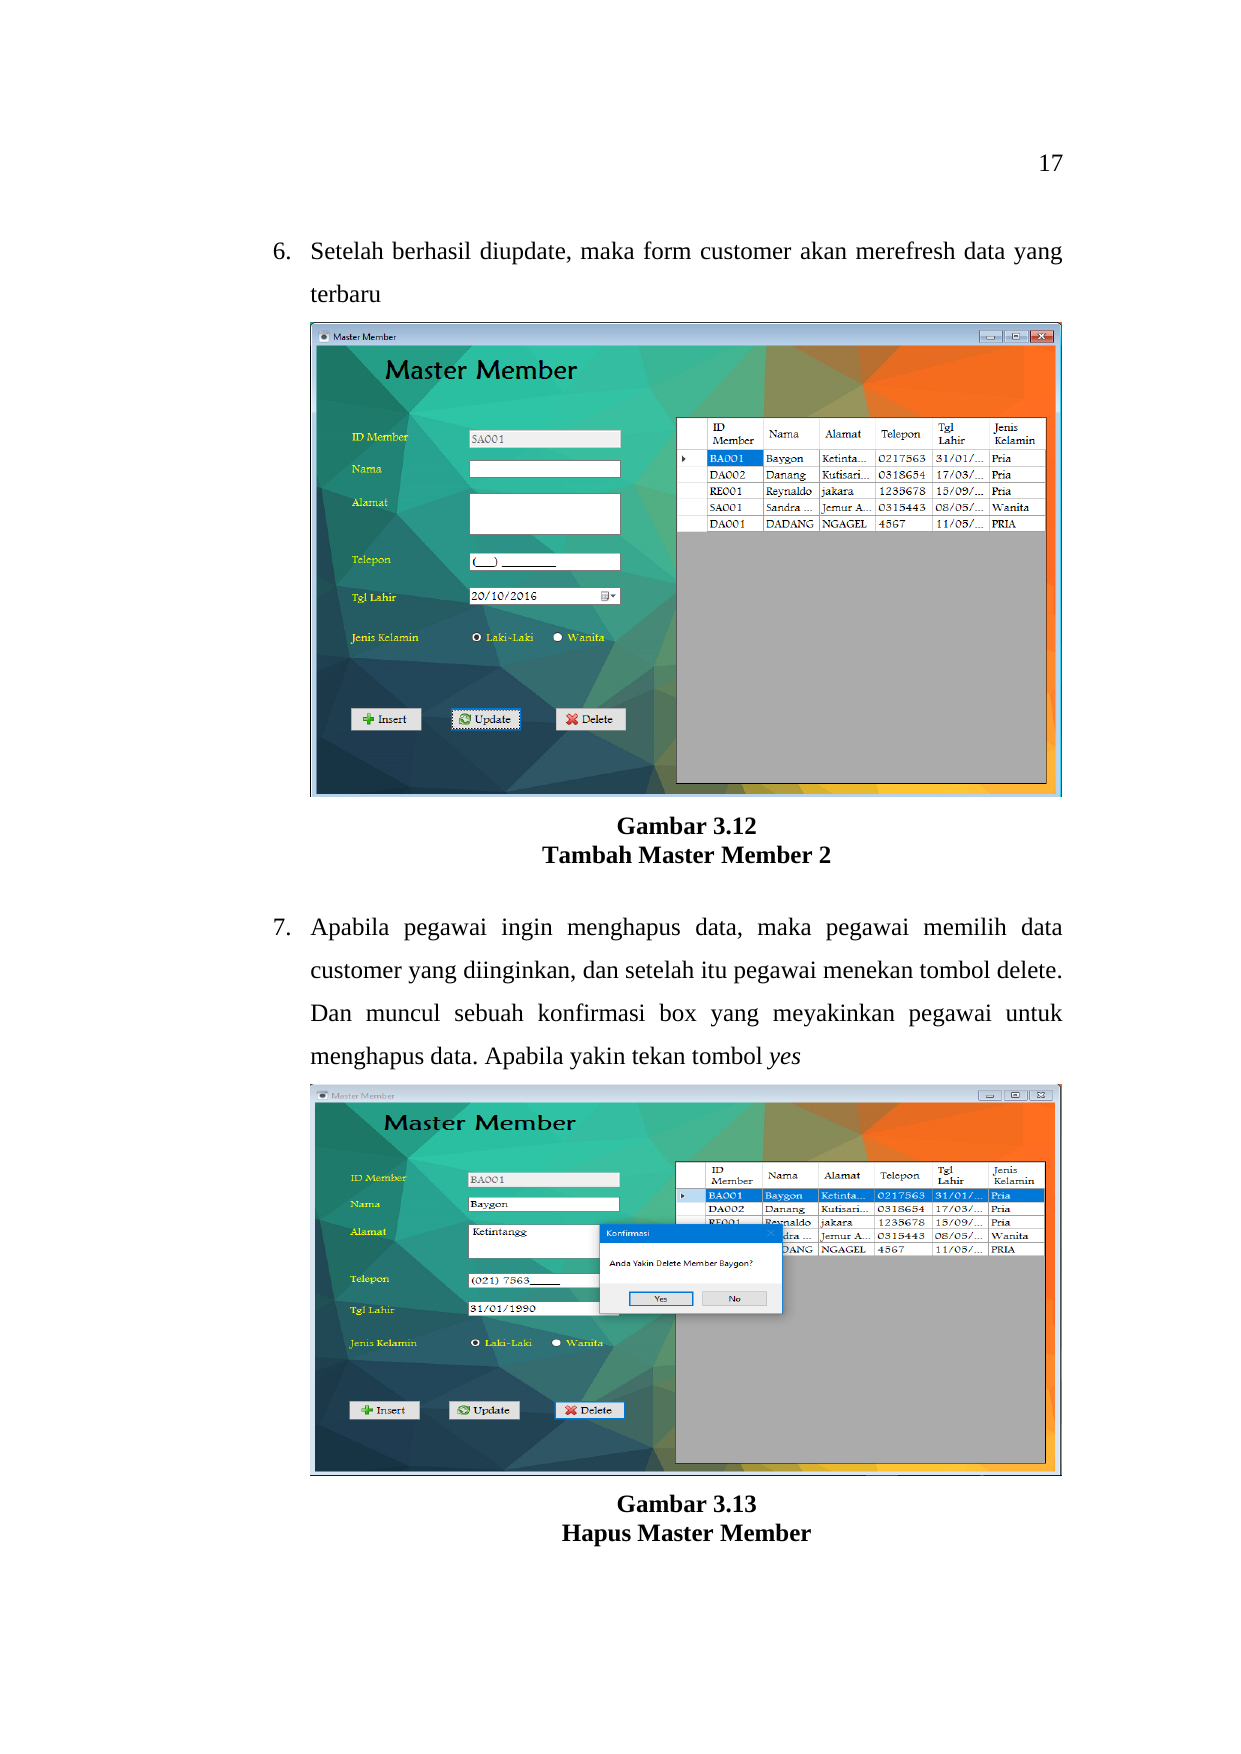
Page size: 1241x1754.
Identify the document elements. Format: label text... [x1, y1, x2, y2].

text Tambah Master Member 2 [310, 840, 1063, 869]
picture [310, 322, 1062, 797]
list Setelah berhasil diupdate, maka form customer akan merefresh data yang terbaru [273, 236, 1063, 308]
picture [310, 1084, 1062, 1476]
text Hapus Master Member [310, 1518, 1063, 1547]
text Gambar 3.13 [310, 1489, 1063, 1518]
list Apabila pegawai ingin menghapus data, maka pegawai memilih data customer yang diinginkan, dan setelah itu pegawai menekan tombol delete. Dan muncul sebuah konfirmasi box yang meyakinkan pegawai untuk menghapus data. Apabila yakin tekan tombol yes [273, 912, 1063, 1070]
text Gambar 3.12 [310, 811, 1063, 840]
